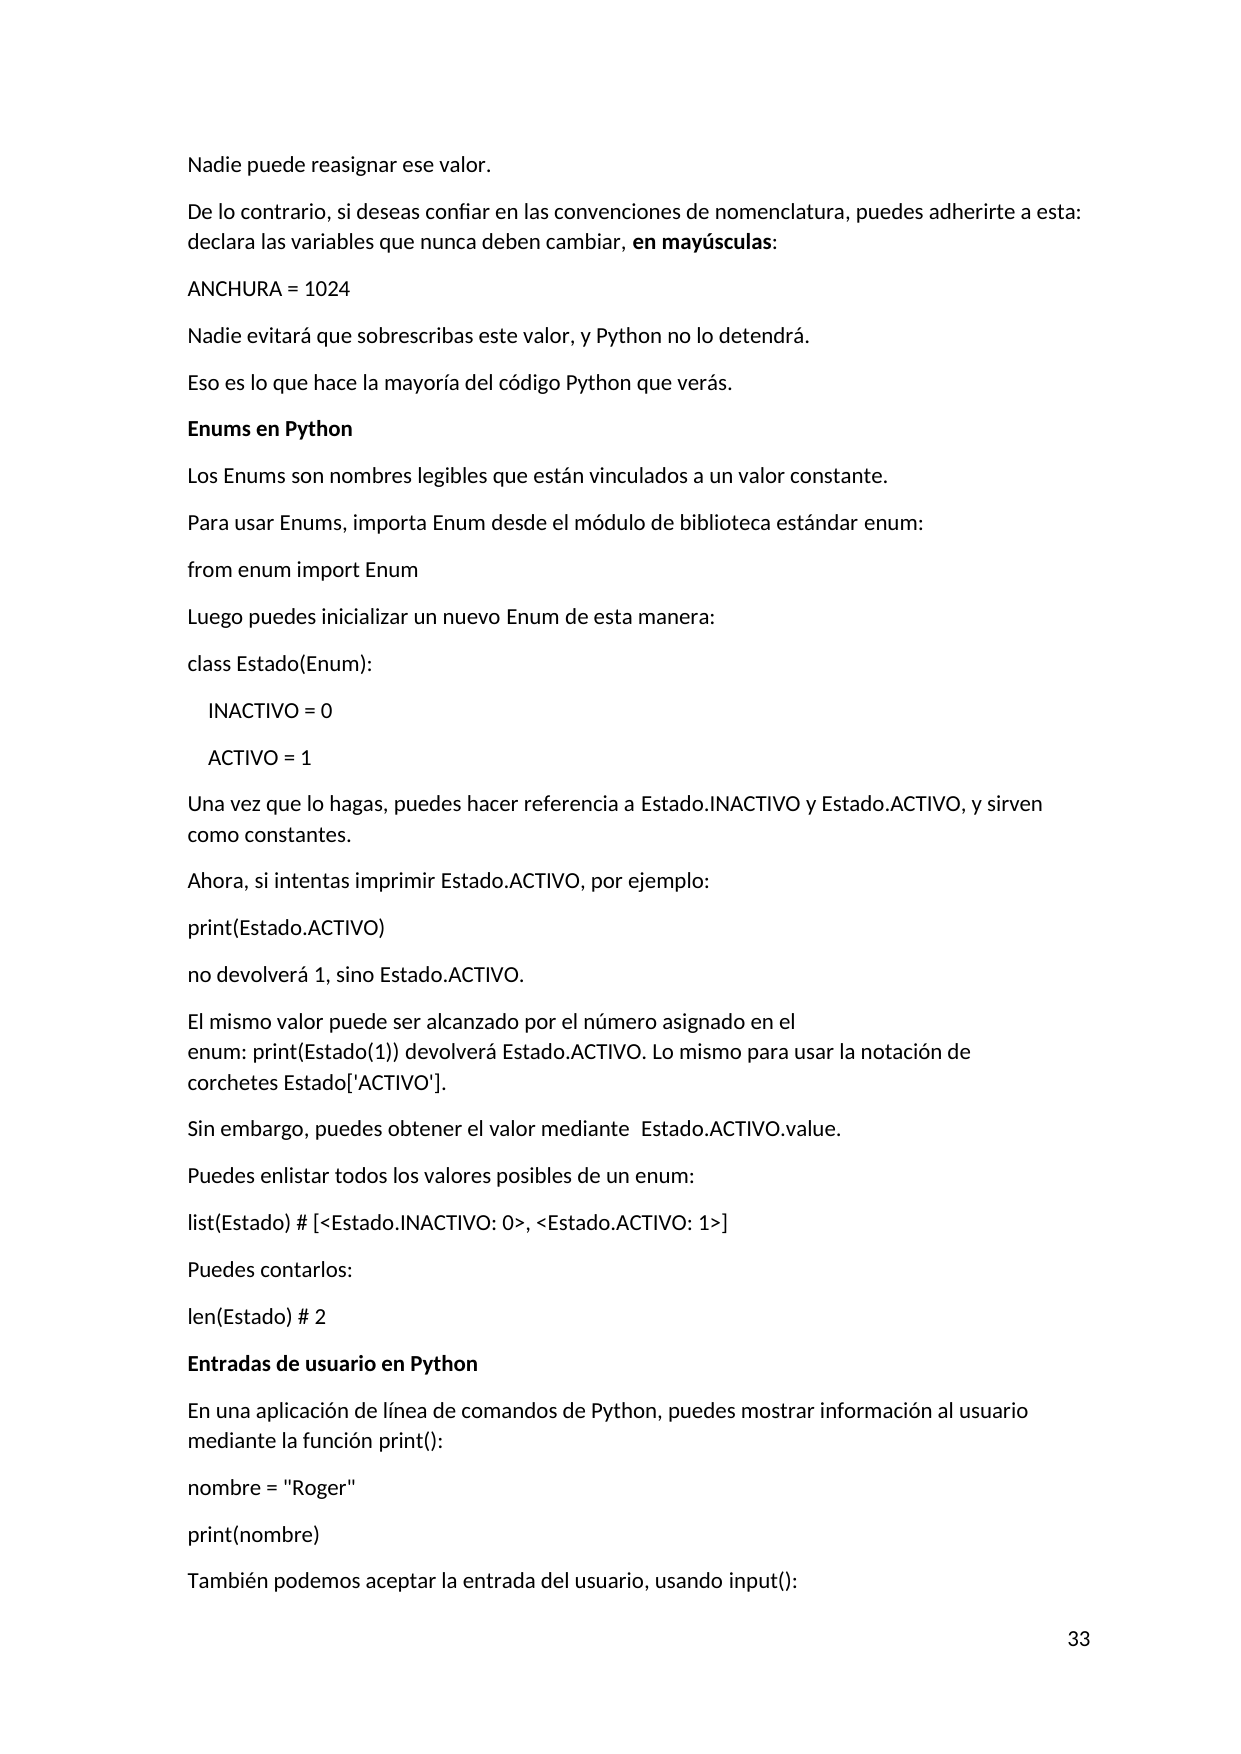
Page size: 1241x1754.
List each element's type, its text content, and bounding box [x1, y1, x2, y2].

text list(Estado) # [<Estado.INACTIVO: 0>, <Estado.ACTIVO: 1>] [187, 1208, 1090, 1236]
text Entradas de usuario en Python [187, 1349, 1090, 1377]
text Una vez que lo hagas, puedes hacer referencia a Estado.INACTIVO y Estado.ACTIVO, y sirven como constantes. [187, 789, 1090, 848]
text ACTIVO = 1 [187, 743, 1090, 771]
text En una aplicación de línea de comandos de Python, puedes mostrar información al usuario mediante la función print(): [187, 1396, 1090, 1454]
text Los Enums son nombres legibles que están vinculados a un valor constante. [187, 461, 1090, 489]
text class Estado(Enum): [187, 649, 1090, 677]
text Enums en Python [187, 414, 1090, 443]
text Nadie puede reasignar ese valor. [187, 150, 1090, 178]
text También podemos aceptar la entrada del usuario, usando input(): [187, 1567, 1090, 1595]
text De lo contrario, si deseas confiar en las convenciones de nomenclatura, puedes adherirte a esta: declara las variables que nunca deben cambiar, en mayúsculas: [187, 197, 1090, 255]
text from enum import Enum [187, 555, 1090, 583]
text print(nombre) [187, 1520, 1090, 1548]
text Para usar Enums, importa Enum desde el módulo de biblioteca estándar enum: [187, 508, 1090, 536]
text Luego puedes inicializar un nuevo Enum de esta manera: [187, 602, 1090, 630]
text INACTIVO = 0 [187, 696, 1090, 724]
text print(Estado.ACTIVO) [187, 913, 1090, 942]
text Puedes contarlos: [187, 1255, 1090, 1283]
text Eso es lo que hace la mayoría del código Python que verás. [187, 368, 1090, 396]
text Ahora, si intentas imprimir Estado.ACTIVO, por ejemplo: [187, 867, 1090, 895]
text len(Estado) # 2 [187, 1302, 1090, 1330]
text El mismo valor puede ser alcanzado por el número asignado en el enum: print(Estado(1)) devolverá Estado.ACTIVO. Lo mismo para usar la notación de corchetes Estado['ACTIVO']. [187, 1007, 1090, 1096]
text Puedes enlistar todos los valores posibles de un enum: [187, 1161, 1090, 1189]
text no devolverá 1, sino Estado.ACTIVO. [187, 960, 1090, 988]
text nombre = "Roger" [187, 1473, 1090, 1501]
text Nadie evitará que sobrescribas este valor, y Python no lo detendrá. [187, 321, 1090, 349]
text Sin embargo, puedes obtener el valor mediante Estado.ACTIVO.value. [187, 1114, 1090, 1143]
text ANCHURA = 1024 [187, 274, 1090, 302]
